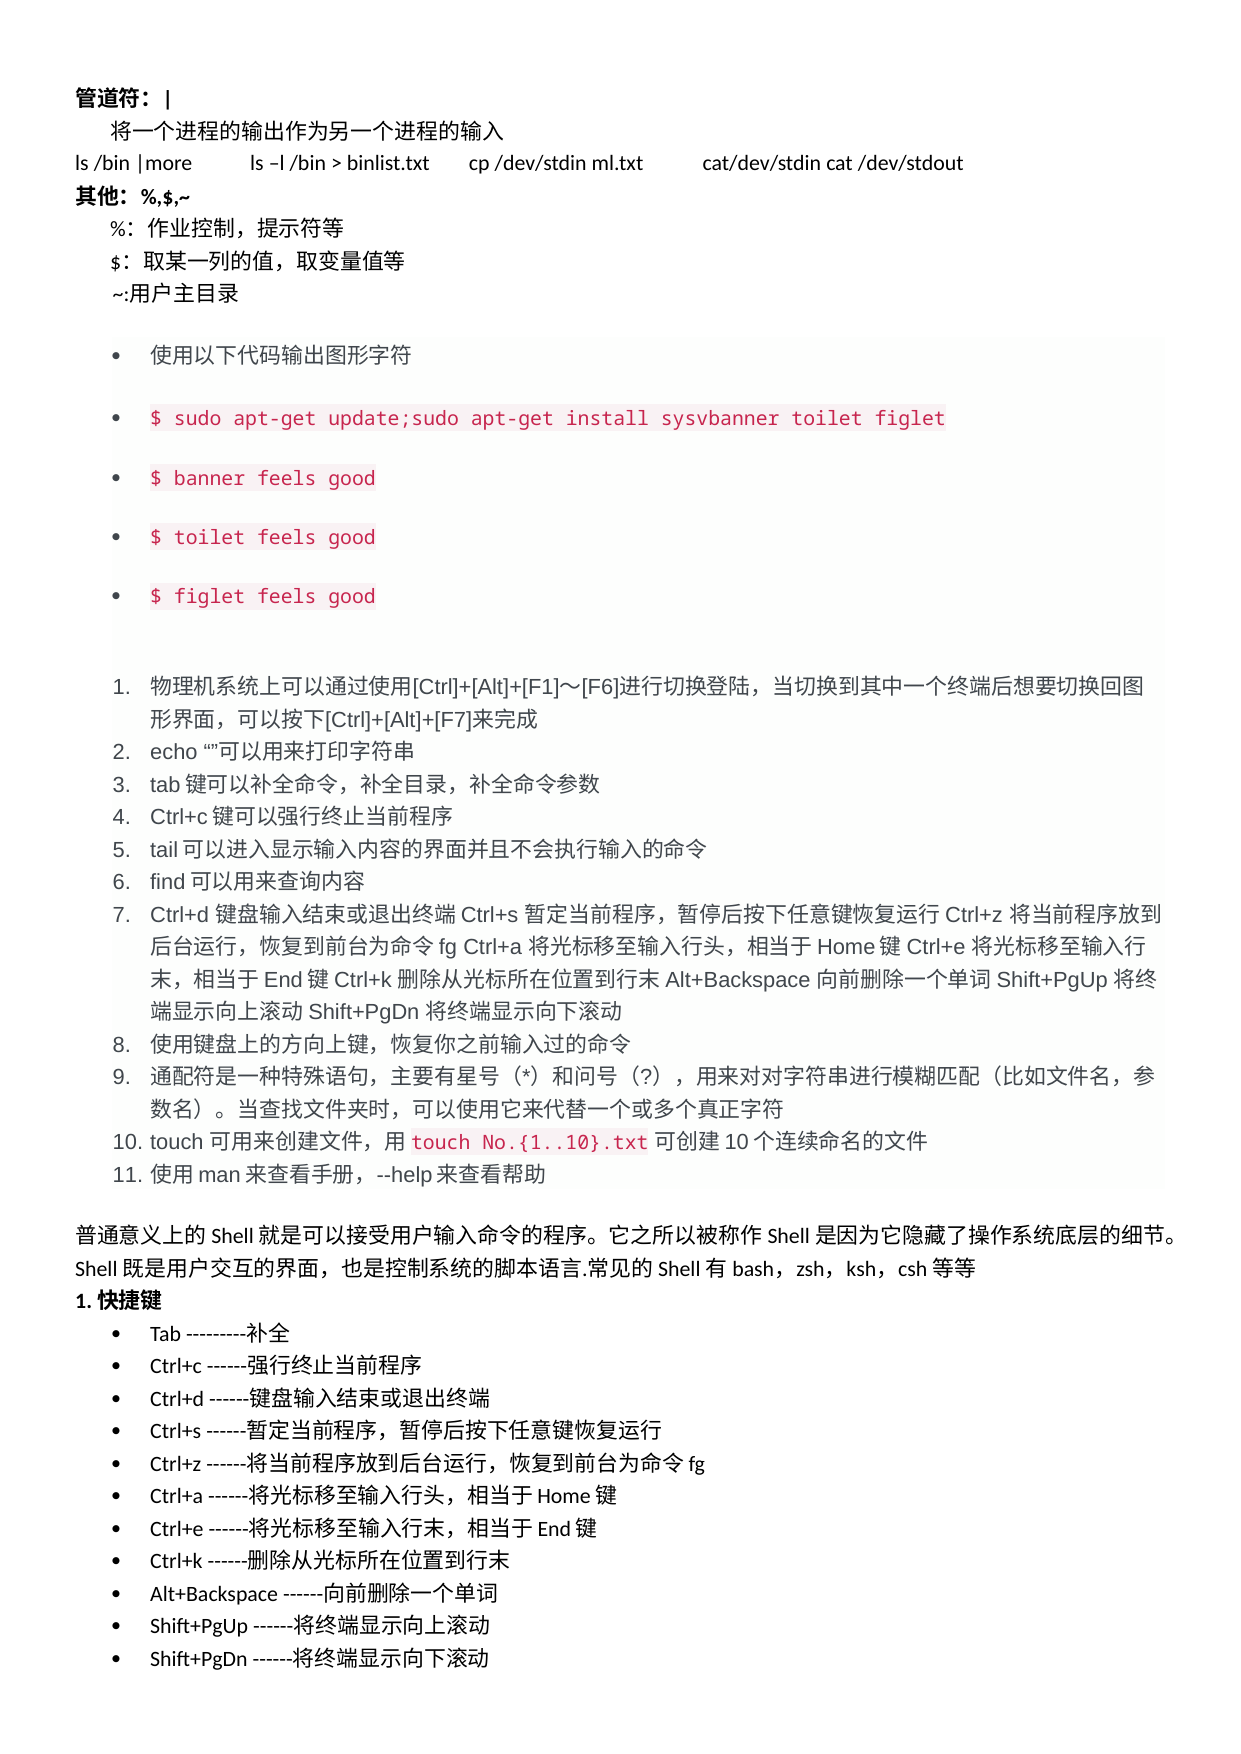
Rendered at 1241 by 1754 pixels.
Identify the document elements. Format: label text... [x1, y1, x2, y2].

list find可以用来查询内容 [112, 864, 1165, 896]
text 将一个进程的输出作为另一个进程的输入 [75, 113, 1165, 146]
list Tab ---------补全 [112, 1315, 1165, 1348]
list $ sudo apt-get update;sudo apt-get install sysvbanner toilet figlet [112, 402, 1165, 434]
list tail可以进入显示输入内容的界面并且不会执行输入的命令 [112, 831, 1165, 864]
list 通配符是一种特殊语句，主要有星号（*）和问号（?），用来对对字符串进行模糊匹配（比如文件名，参数名）。当查找文件夹时，可以使用它来代替一个或多个真正字符 [112, 1059, 1165, 1124]
text 其他：%,$,~ [75, 178, 1165, 211]
list Ctrl+e ------将光标移至输入行末，相当于End键 [112, 1510, 1165, 1543]
list touch 可用来创建文件，用touch No.{1..10}.txt 可创建10个连续命名的文件 [112, 1124, 1165, 1156]
list Ctrl+s ------暂定当前程序，暂停后按下任意键恢复运行 [112, 1413, 1165, 1445]
list 物理机系统上可以通过使用[Ctrl]+[Alt]+[F1]～[F6]进行切换登陆，当切换到其中一个终端后想要切换回图形界面，可以按下[Ctrl]+[Alt]+[F7]来完成 [112, 669, 1165, 734]
list echo “”可以用来打印字符串 [112, 734, 1165, 766]
list Ctrl+k ------删除从光标所在位置到行末 [112, 1543, 1165, 1575]
list Ctrl+z ------将当前程序放到后台运行，恢复到前台为命令fg [112, 1445, 1165, 1478]
list tab键可以补全命令，补全目录，补全命令参数 [112, 766, 1165, 799]
list Ctrl+c键可以强行终止当前程序 [112, 799, 1165, 831]
list Shift+PgDn ------将终端显示向下滚动 [112, 1640, 1165, 1673]
list Ctrl+c ------强行终止当前程序 [112, 1348, 1165, 1380]
list Shift+PgUp ------将终端显示向上滚动 [112, 1608, 1165, 1640]
list Ctrl+a ------将光标移至输入行头，相当于Home键 [112, 1478, 1165, 1510]
list Alt+Backspace ------向前删除一个单词 [112, 1575, 1165, 1608]
list 使用以下代码输出图形字符 [112, 337, 1165, 370]
text 管道符：| [75, 81, 1165, 113]
list $ banner feels good [112, 461, 1165, 493]
text 1. 快捷键 [75, 1283, 1165, 1315]
list 使用键盘上的方向上键，恢复你之前输入过的命令 [112, 1026, 1165, 1059]
text %：作业控制，提示符等 [75, 211, 1165, 243]
list $ toilet feels good [112, 521, 1165, 553]
list Ctrl+d 键盘输入结束或退出终端 Ctrl+s 暂定当前程序，暂停后按下任意键恢复运行 Ctrl+z 将当前程序放到后台运行，恢复到前台为命令fg Ctrl+a 将光标移至输入行头，相当于Home键 Ctrl+e 将光标移至输入行末，相当于End键 Ctrl+k 删除从光标所在位置到行末 Alt+Backspace 向前删除一个单词 Shift+PgUp 将终端显示向上滚动 Shift+PgDn 将终端显示向下滚动 [112, 896, 1165, 1026]
text 普通意义上的 Shell 就是可以接受用户输入命令的程序。它之所以被称作 Shell 是因为它隐藏了操作系统底层的细节。Shell 既是用户交互的界面，也是控制系统的脚本语言.常见的 Shell 有 bash，zsh，ksh，csh 等等 [75, 1218, 1165, 1283]
list Ctrl+d ------键盘输入结束或退出终端 [112, 1380, 1165, 1413]
list 使用man来查看手册，--help来查看帮助 [112, 1156, 1165, 1189]
text ls /bin |more ls –l /bin > binlist.txt cp /dev/stdin ml.txt cat/dev/stdin cat /dev/stdout [75, 146, 1165, 178]
list $ figlet feels good [112, 580, 1165, 612]
text ~:用户主目录 [75, 276, 1165, 308]
text $：取某一列的值，取变量值等 [75, 243, 1165, 276]
